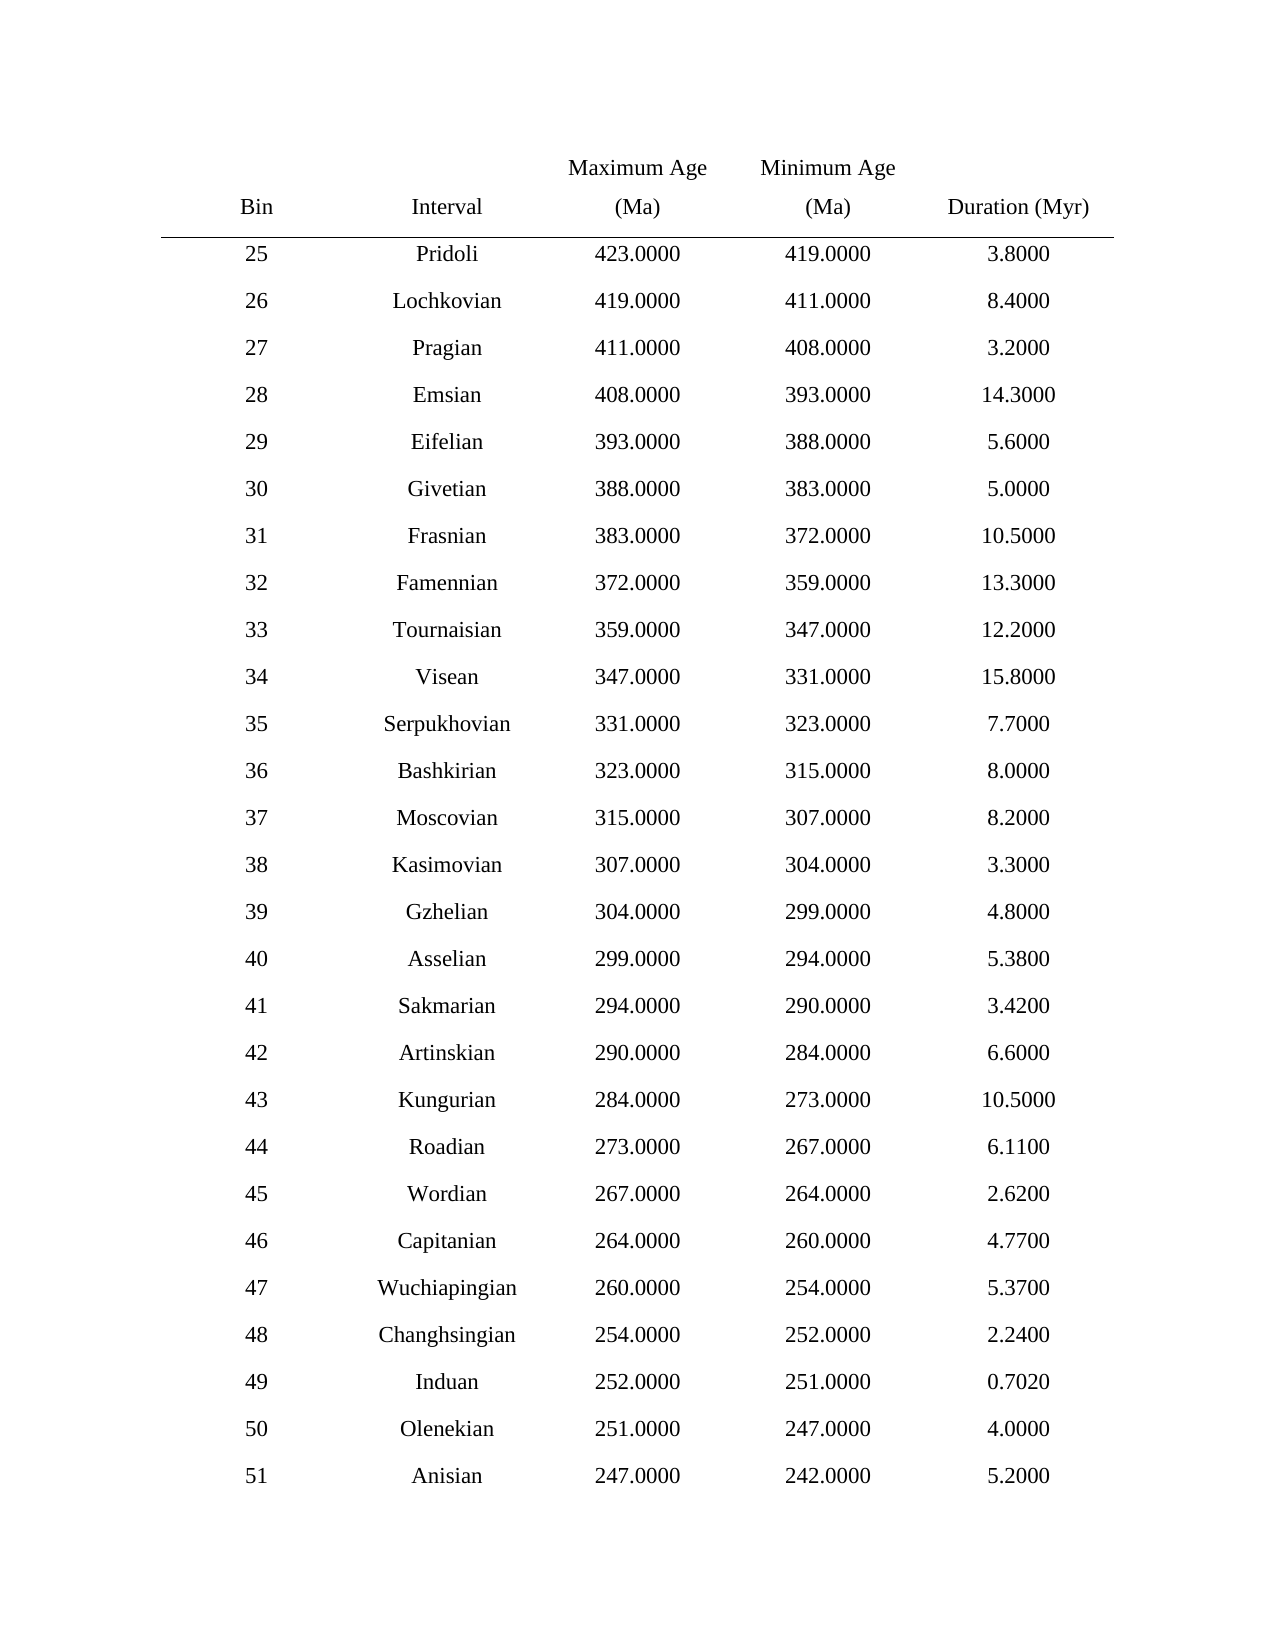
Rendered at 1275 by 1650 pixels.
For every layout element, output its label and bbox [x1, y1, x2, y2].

table_header [150, 150, 1125, 1488]
